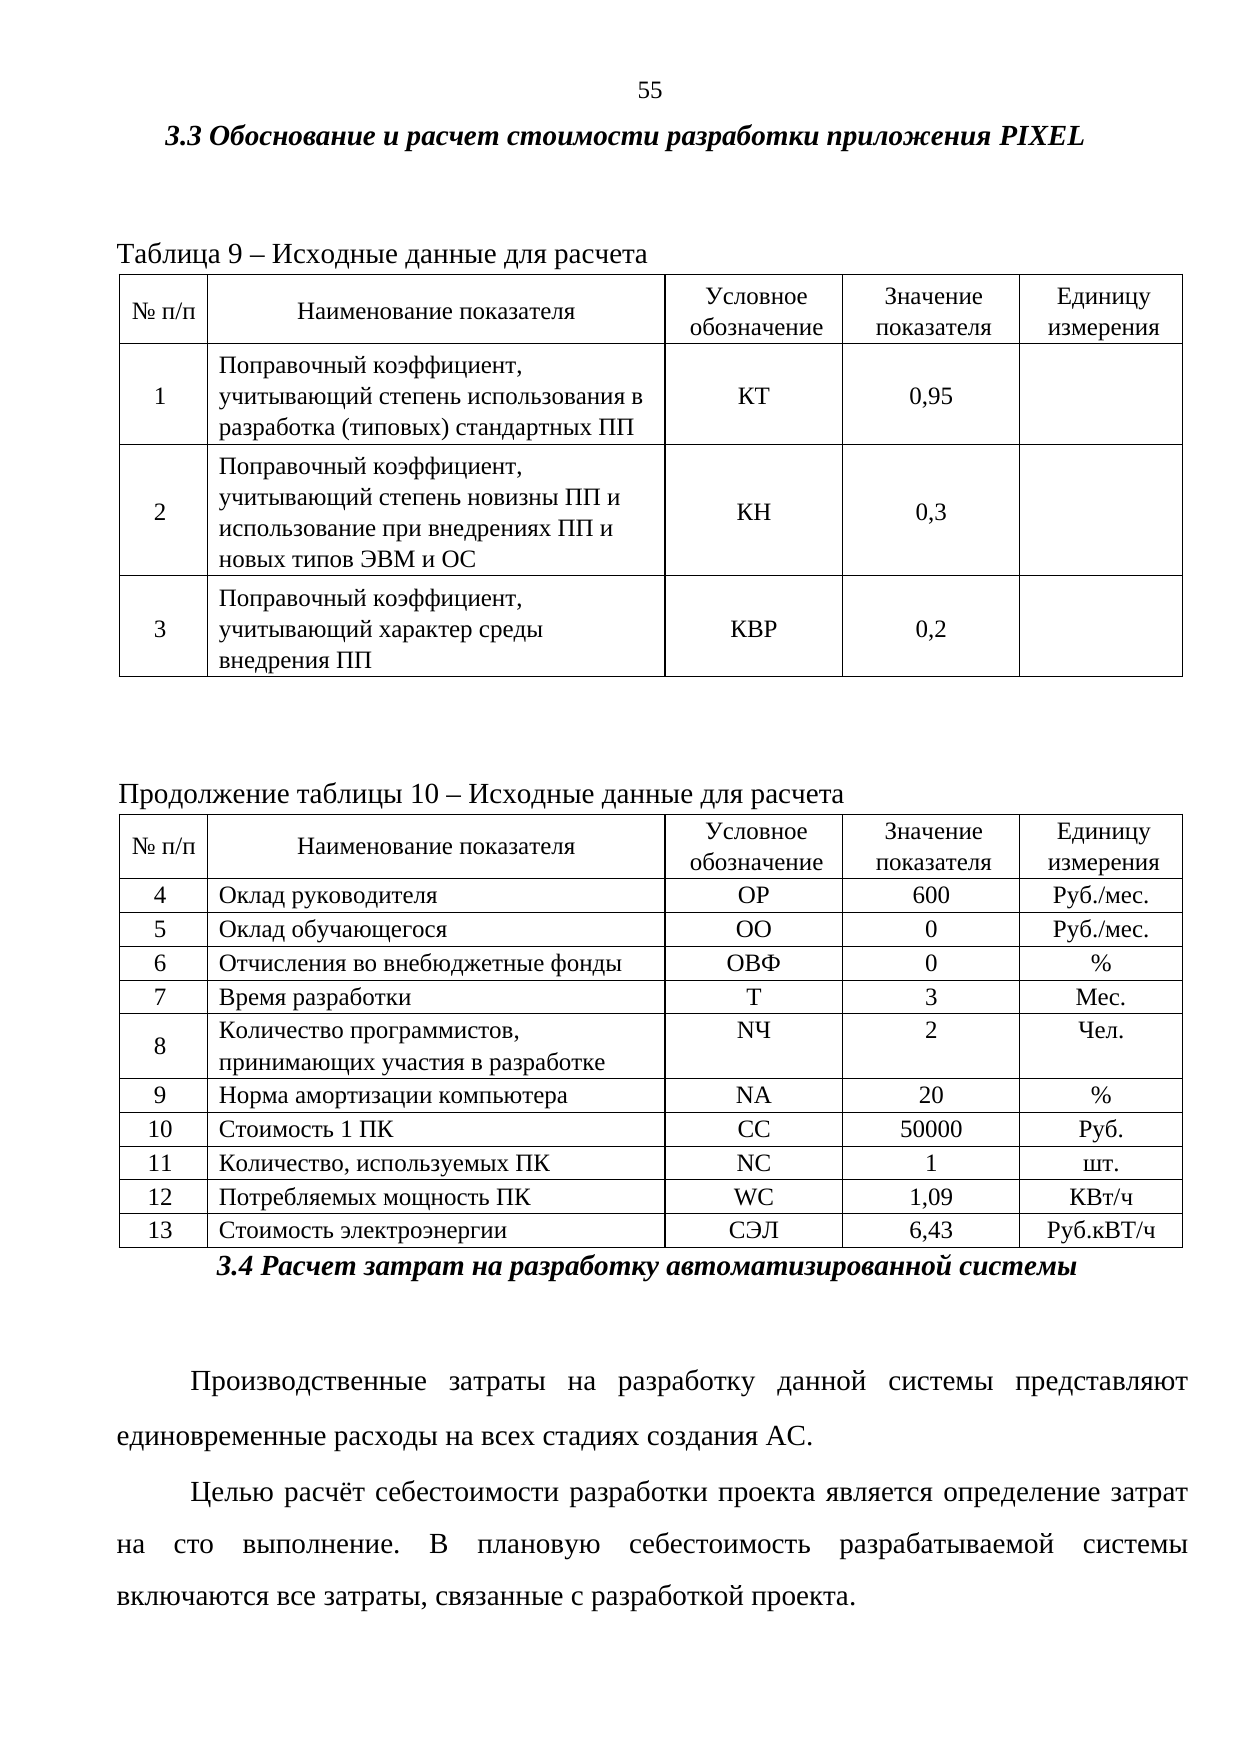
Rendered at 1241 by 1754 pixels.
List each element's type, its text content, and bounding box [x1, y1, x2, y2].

table_cell Оклад руководителя [208, 879, 664, 912]
text Таблица 9 – Исходные данные для расчета [116, 236, 1189, 269]
table_cell 5 [120, 913, 207, 946]
table_cell КТ [666, 344, 842, 444]
table_cell ОВФ [666, 947, 842, 979]
table_cell 13 [120, 1214, 207, 1247]
table_cell 8 [120, 1014, 207, 1078]
table_cell [1020, 576, 1182, 676]
table_cell 6,43 [843, 1214, 1019, 1247]
table_cell 0,95 [843, 344, 1019, 444]
table_cell 4 [120, 879, 207, 912]
table_cell КН [666, 445, 842, 575]
table_cell NC [666, 1147, 842, 1179]
table_cell Стоимость электроэнергии [208, 1214, 664, 1247]
table_cell NЧ [666, 1014, 842, 1078]
table_header Единицу измерения [1020, 815, 1182, 878]
table_cell T [666, 981, 842, 1013]
table_cell 11 [120, 1147, 207, 1179]
table_cell СЭЛ [666, 1214, 842, 1247]
table_header Единицу измерения [1020, 275, 1182, 343]
table_cell NА [666, 1079, 842, 1112]
table_cell Руб./мес. [1020, 913, 1182, 946]
table_cell Руб.кВТ/ч [1020, 1214, 1182, 1247]
table_cell 0,2 [843, 576, 1019, 676]
table_cell % [1020, 1079, 1182, 1112]
subtitle 3.4 Расчет затрат на разработку автоматизированной системы [118, 1248, 1179, 1281]
text Целью расчёт себестоимости разработки проекта является определение затрат на сто выполнение. В плановую себестоимость разрабатываемой системы включаются все затраты, связанные с разработкой проекта. [116, 1474, 1189, 1612]
table_cell [1020, 445, 1182, 575]
table_cell Поправочный коэффициент, учитывающий степень новизны ПП и использование при внедрениях ПП и новых типов ЭВМ и ОС [208, 445, 664, 575]
table_cell Количество, используемых ПК [208, 1147, 664, 1179]
table_header Значение показателя [843, 275, 1019, 343]
list Продолжение таблицы 10 – Исходные данные для расчета [118, 776, 1189, 809]
table_cell 20 [843, 1079, 1019, 1112]
table_header Наименование показателя [208, 275, 664, 343]
table_cell Потребляемых мощность ПК [208, 1180, 664, 1213]
table_cell 6 [120, 947, 207, 979]
table_cell 7 [120, 981, 207, 1013]
table_header Условное обозначение [666, 815, 842, 878]
table_cell WC [666, 1180, 842, 1213]
table_header Наименование показателя [208, 815, 664, 878]
subtitle 3.3 Обоснование и расчет стоимости разработки приложения PIXEL [118, 118, 1135, 152]
table_cell [1020, 344, 1182, 444]
table_cell 2 [120, 445, 207, 575]
table_cell Поправочный коэффициент, учитывающий характер среды внедрения ПП [208, 576, 664, 676]
table_cell 1 [843, 1147, 1019, 1179]
table_cell Количество программистов, принимающих участия в разработке [208, 1014, 664, 1078]
table_cell 3 [120, 576, 207, 676]
table_cell 600 [843, 879, 1019, 912]
table_cell CC [666, 1113, 842, 1146]
table_cell Отчисления во внебюджетные фонды [208, 947, 664, 979]
table_cell 0,3 [843, 445, 1019, 575]
table_cell 1 [120, 344, 207, 444]
text Производственные затраты на разработку данной системы представляют единовременные расходы на всех стадиях создания АС. [116, 1363, 1189, 1451]
table_cell 0 [843, 913, 1019, 946]
table_header Значение показателя [843, 815, 1019, 878]
table_cell шт. [1020, 1147, 1182, 1179]
table_cell 10 [120, 1113, 207, 1146]
table_cell 1,09 [843, 1180, 1019, 1213]
table_cell Руб. [1020, 1113, 1182, 1146]
table_cell 12 [120, 1180, 207, 1213]
table_cell ОО [666, 913, 842, 946]
table_cell Стоимость 1 ПК [208, 1113, 664, 1146]
table_cell % [1020, 947, 1182, 979]
table_cell Чел. [1020, 1014, 1182, 1078]
table_cell Руб./мес. [1020, 879, 1182, 912]
table_cell ОР [666, 879, 842, 912]
table_cell КВт/ч [1020, 1180, 1182, 1213]
table_cell Норма амортизации компьютера [208, 1079, 664, 1112]
table_header Условное обозначение [666, 275, 842, 343]
table_cell 3 [843, 981, 1019, 1013]
table_cell 0 [843, 947, 1019, 979]
table_cell КВР [666, 576, 842, 676]
table_cell 50000 [843, 1113, 1019, 1146]
table_header № п/п [120, 815, 207, 878]
table_cell 9 [120, 1079, 207, 1112]
table_cell Оклад обучающегося [208, 913, 664, 946]
table_cell Поправочный коэффициент, учитывающий степень использования в разработка (типовых) стандартных ПП [208, 344, 664, 444]
table_cell 2 [843, 1014, 1019, 1078]
table_cell Время разработки [208, 981, 664, 1013]
table_header № п/п [120, 275, 207, 343]
table_cell Мес. [1020, 981, 1182, 1013]
